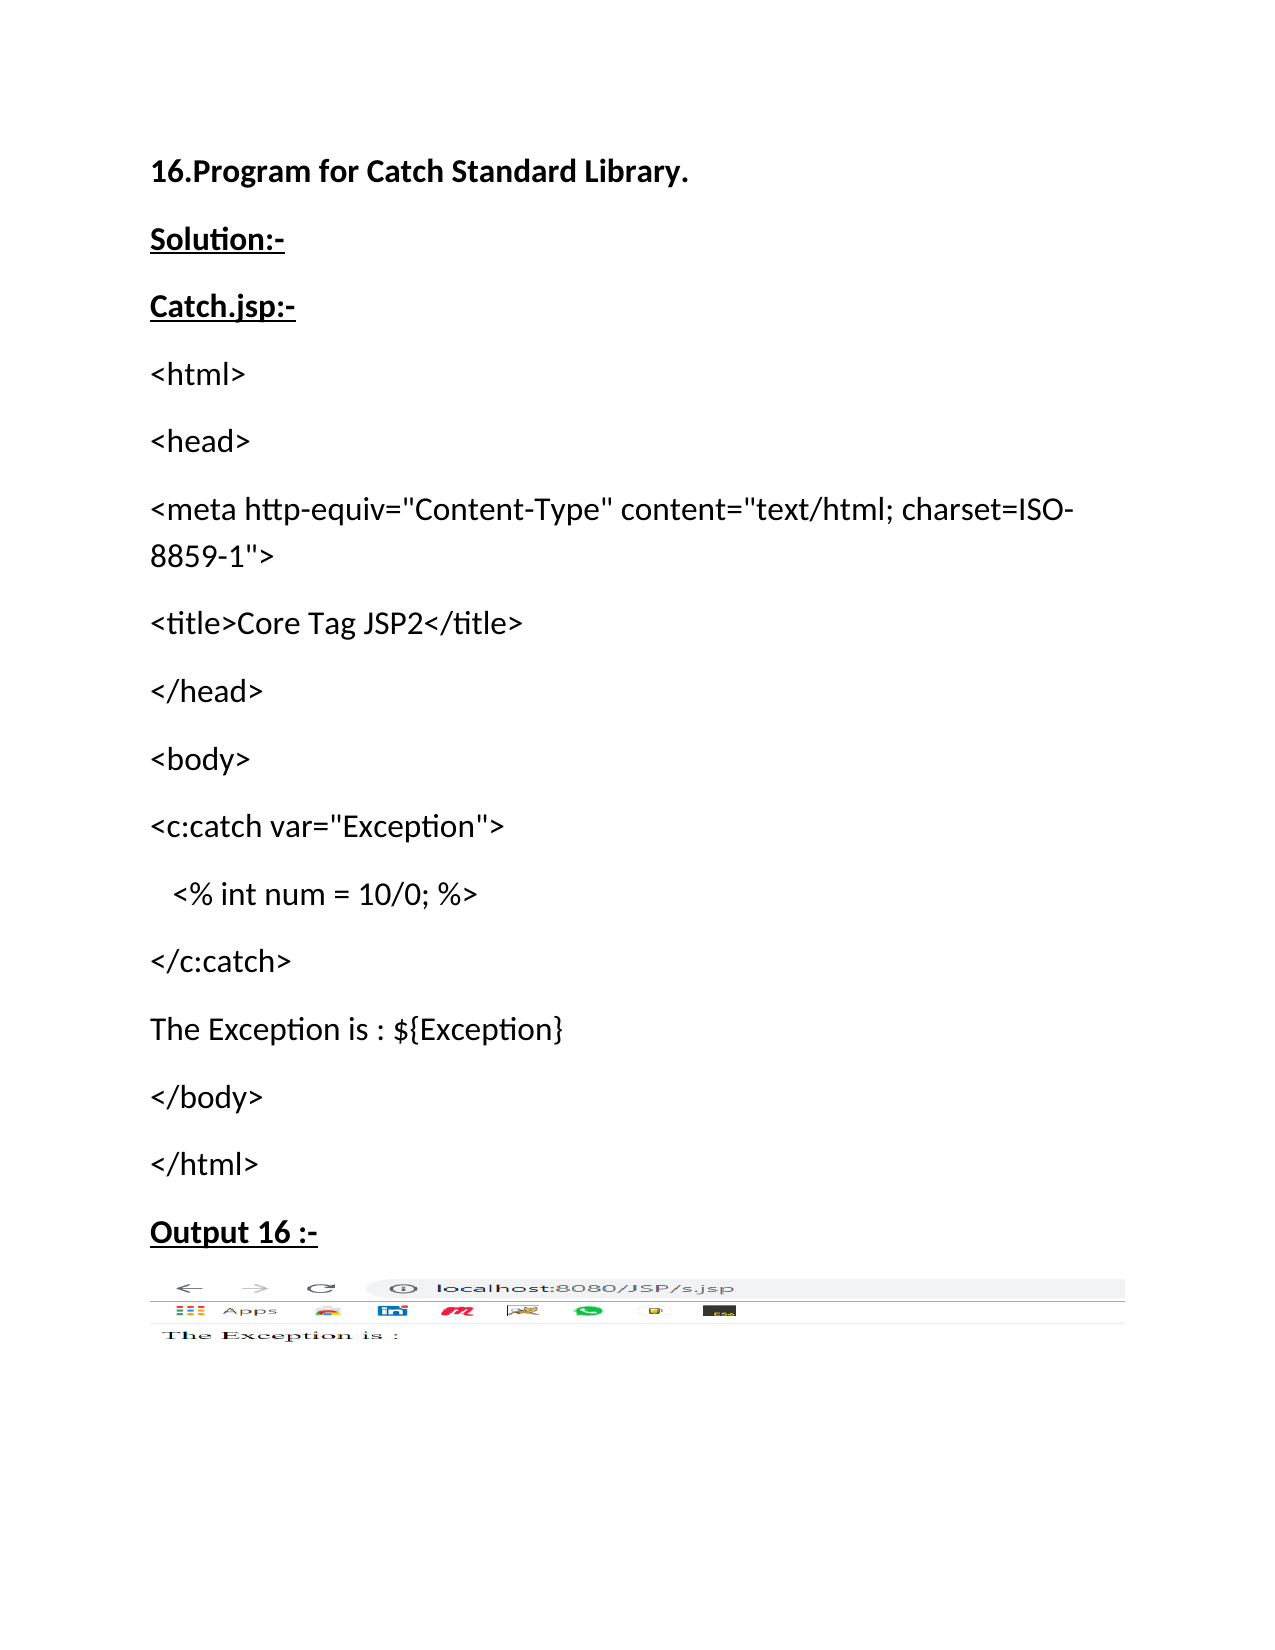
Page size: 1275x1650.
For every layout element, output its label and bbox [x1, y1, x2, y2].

picture [150, 1278, 1126, 1469]
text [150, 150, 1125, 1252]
